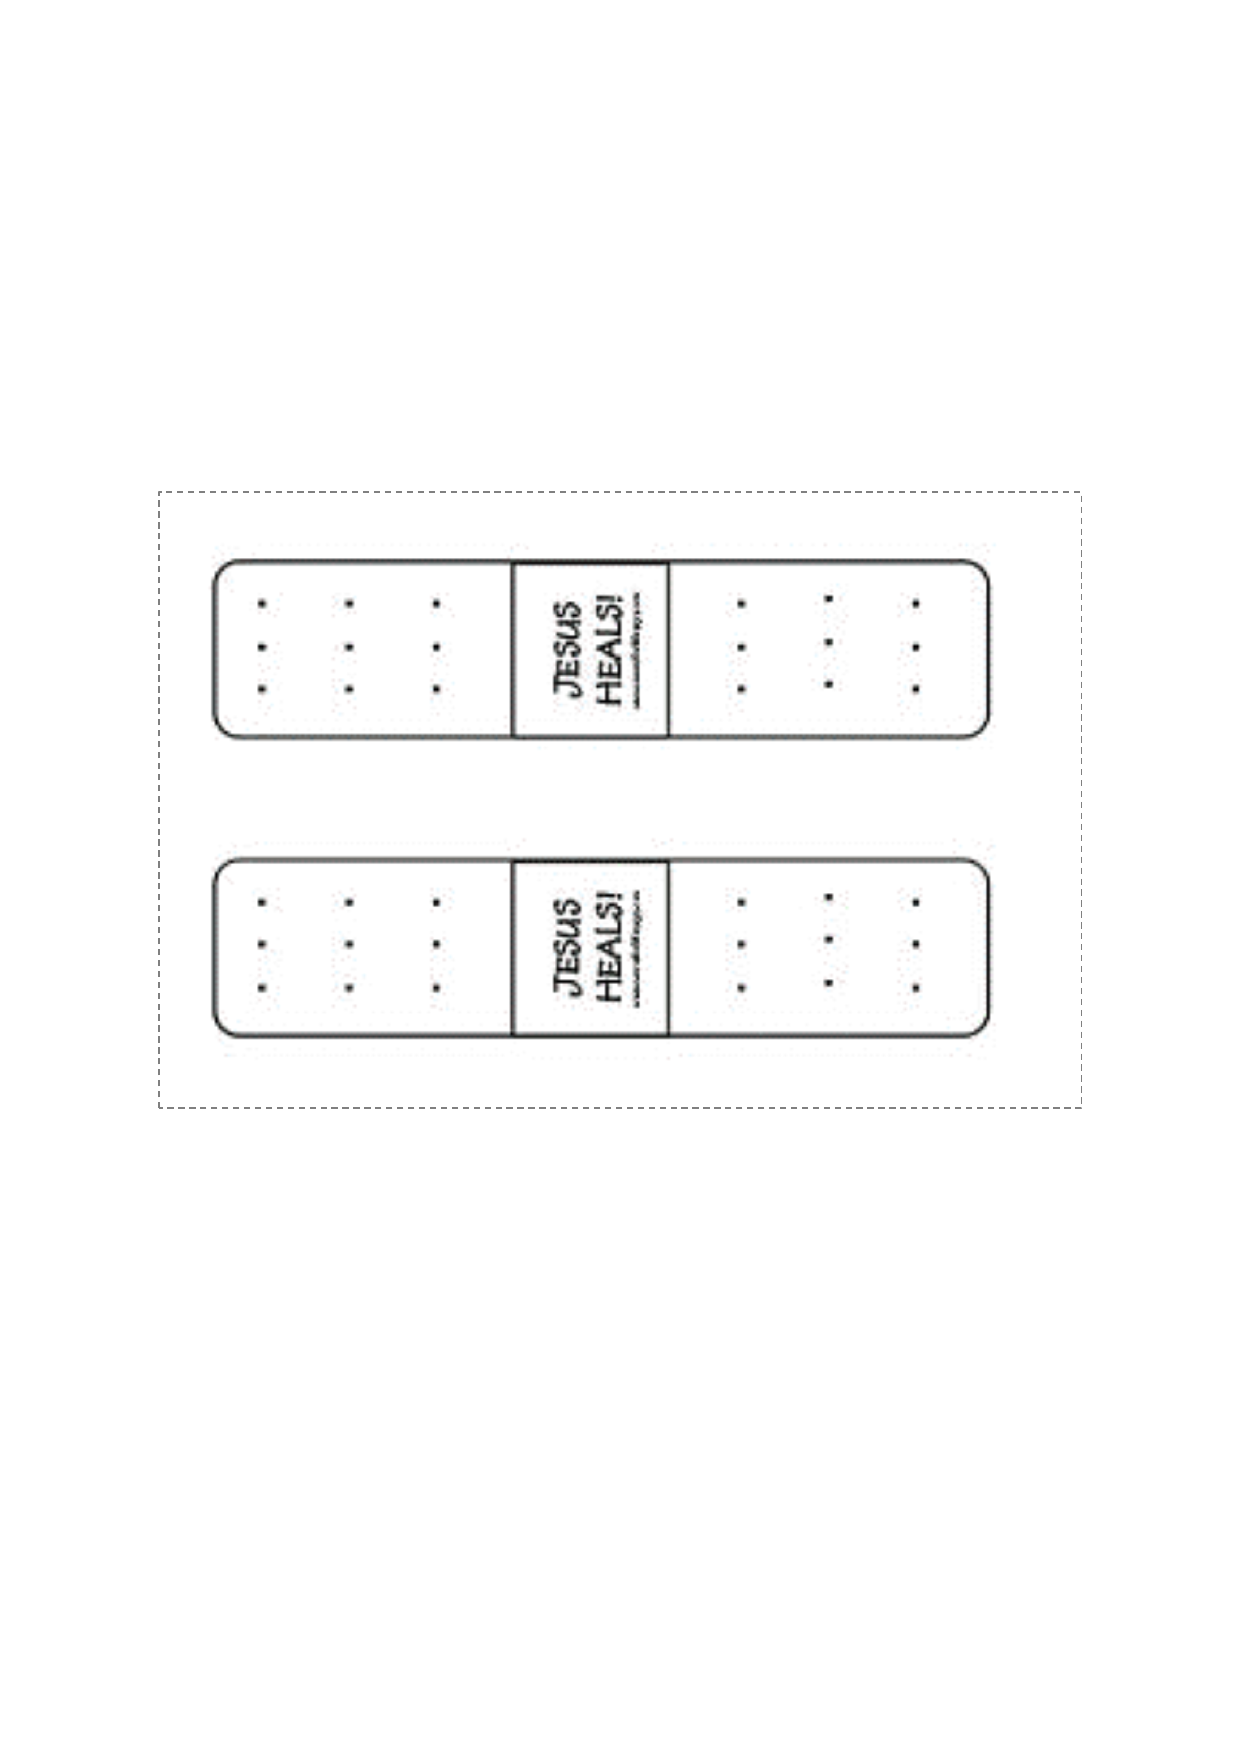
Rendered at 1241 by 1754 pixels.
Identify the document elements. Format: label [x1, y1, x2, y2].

picture [161, 492, 1080, 1107]
